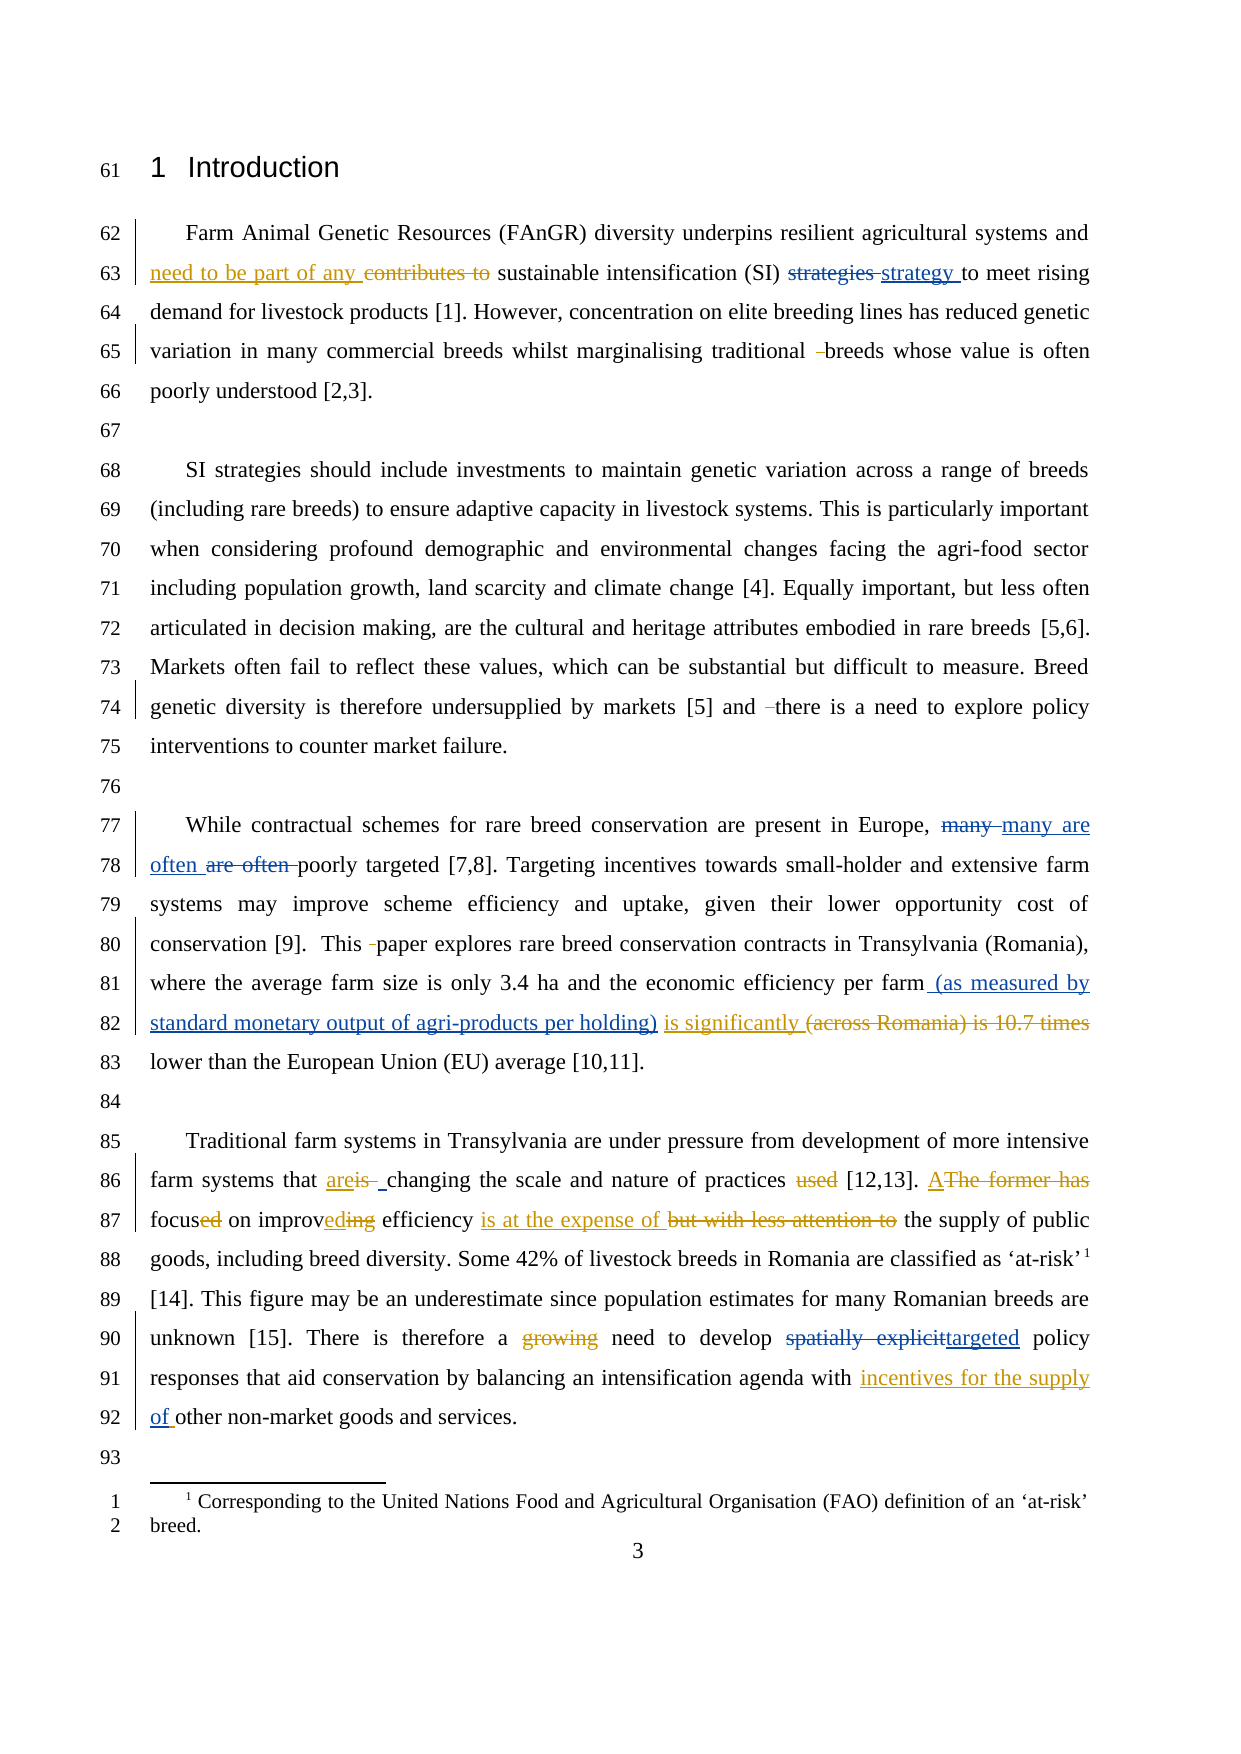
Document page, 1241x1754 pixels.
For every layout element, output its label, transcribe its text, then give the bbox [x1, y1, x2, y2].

text While contractual schemes for rare breed conservation are present in Europe, poorly targeted [7,8]. Targeting incentives towards small-holder and extensive farm systems may improve scheme efficiency and uptake, given their lower opportunity cost of conservation [9]. This paper explores rare breed conservation contracts in Transylvania (Romania), where the average farm size is only 3.4 ha and the economic efficiency per farm lower than the European Union (EU) average [10,11]. [150, 811, 1090, 1074]
subtitle Introduction [150, 150, 1090, 183]
text Farm Animal Genetic Resources (FAnGR) diversity underpins resilient agricultural systems and sustainable intensification (SI) to meet rising demand for livestock products [1]. However, concentration on elite breeding lines has reduced genetic variation in many commercial breeds whilst marginalising traditional breeds whose value is often poorly understood [2,3]. [150, 219, 1090, 403]
text SI strategies should include investments to maintain genetic variation across a range of breeds (including rare breeds) to ensure adaptive capacity in livestock systems. This is particularly important when considering profound demographic and environmental changes facing the agri-food sector including population growth, land scarcity and climate change [4]. Equally important, but less often articulated in decision making, are the cultural and heritage attributes embodied in rare breeds [5,6]. Markets often fail to reflect these values, which can be substantial but difficult to measure. Breed genetic diversity is therefore undersupplied by markets [5] and there is a need to explore policy interventions to counter market failure. [150, 456, 1090, 759]
text Traditional farm systems in Transylvania are under pressure from development of more intensive farm systems that changing the scale and nature of practices [12,13]. focus on improv efficiency the supply of public goods, including breed diversity. Some 42% of livestock breeds in Romania are classified as ‘at-risk’ [14]. This figure may be an underestimate since population estimates for many Romanian breeds are unknown [15]. There is therefore a need to develop policy responses that aid conservation by balancing an intensification agenda with other non-market goods and services. [150, 1127, 1090, 1430]
